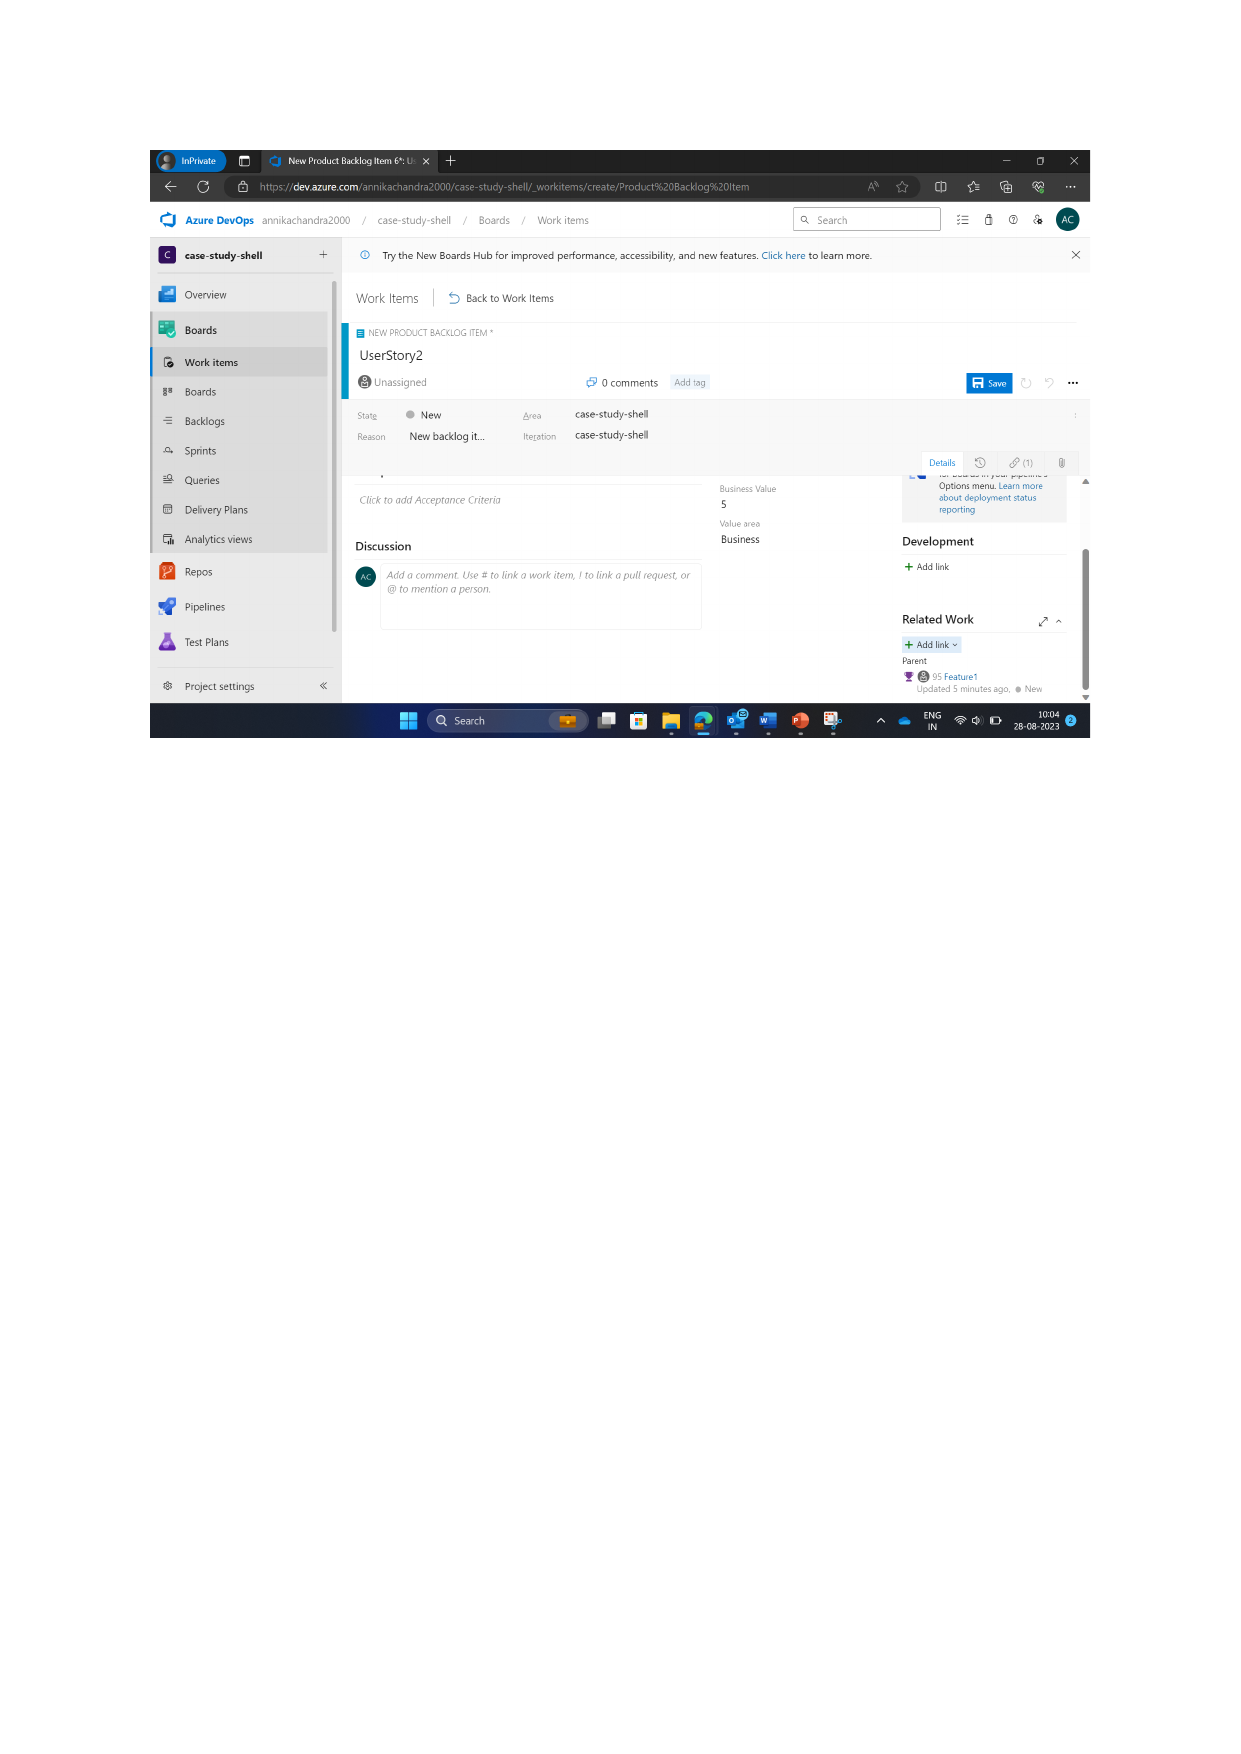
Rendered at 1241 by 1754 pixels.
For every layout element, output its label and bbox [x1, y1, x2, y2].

picture [150, 150, 1091, 738]
